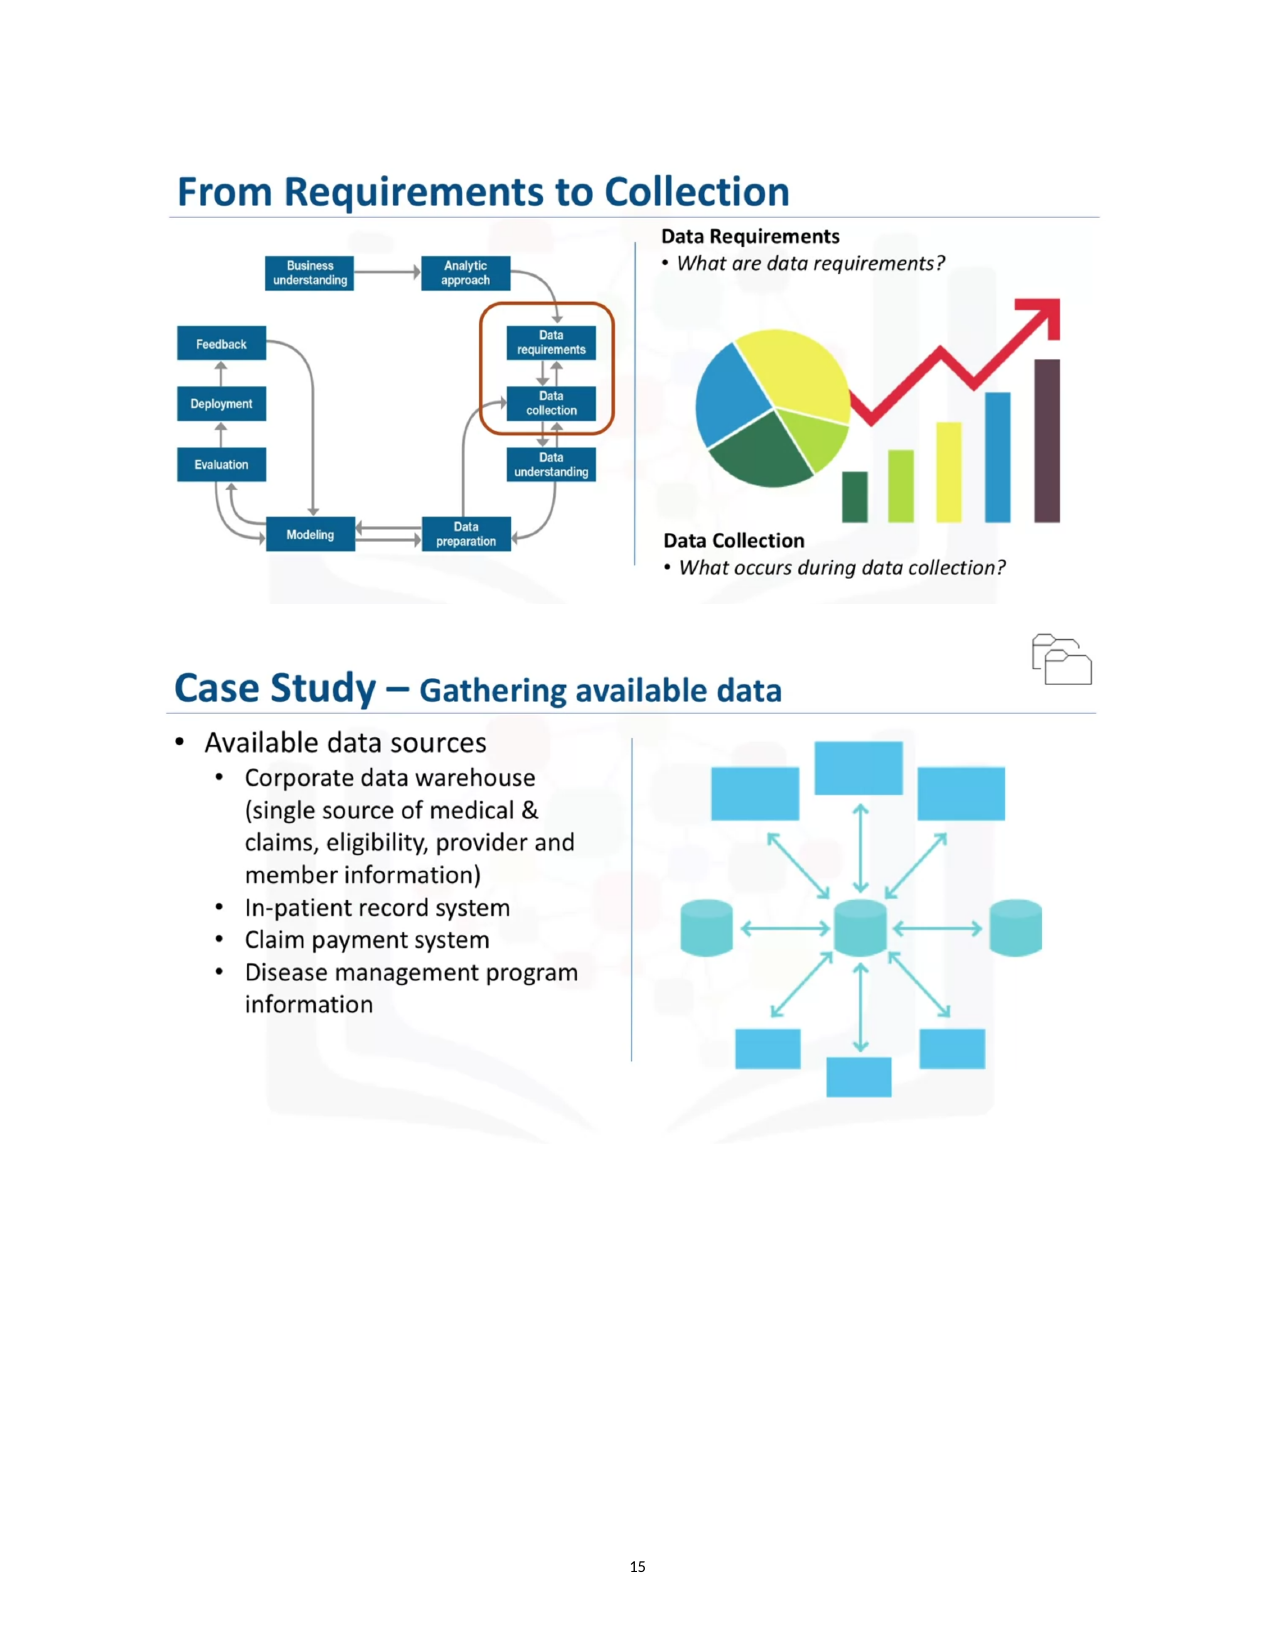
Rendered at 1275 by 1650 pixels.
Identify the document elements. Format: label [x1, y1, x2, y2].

picture [150, 622, 1125, 1144]
picture [150, 150, 1125, 604]
